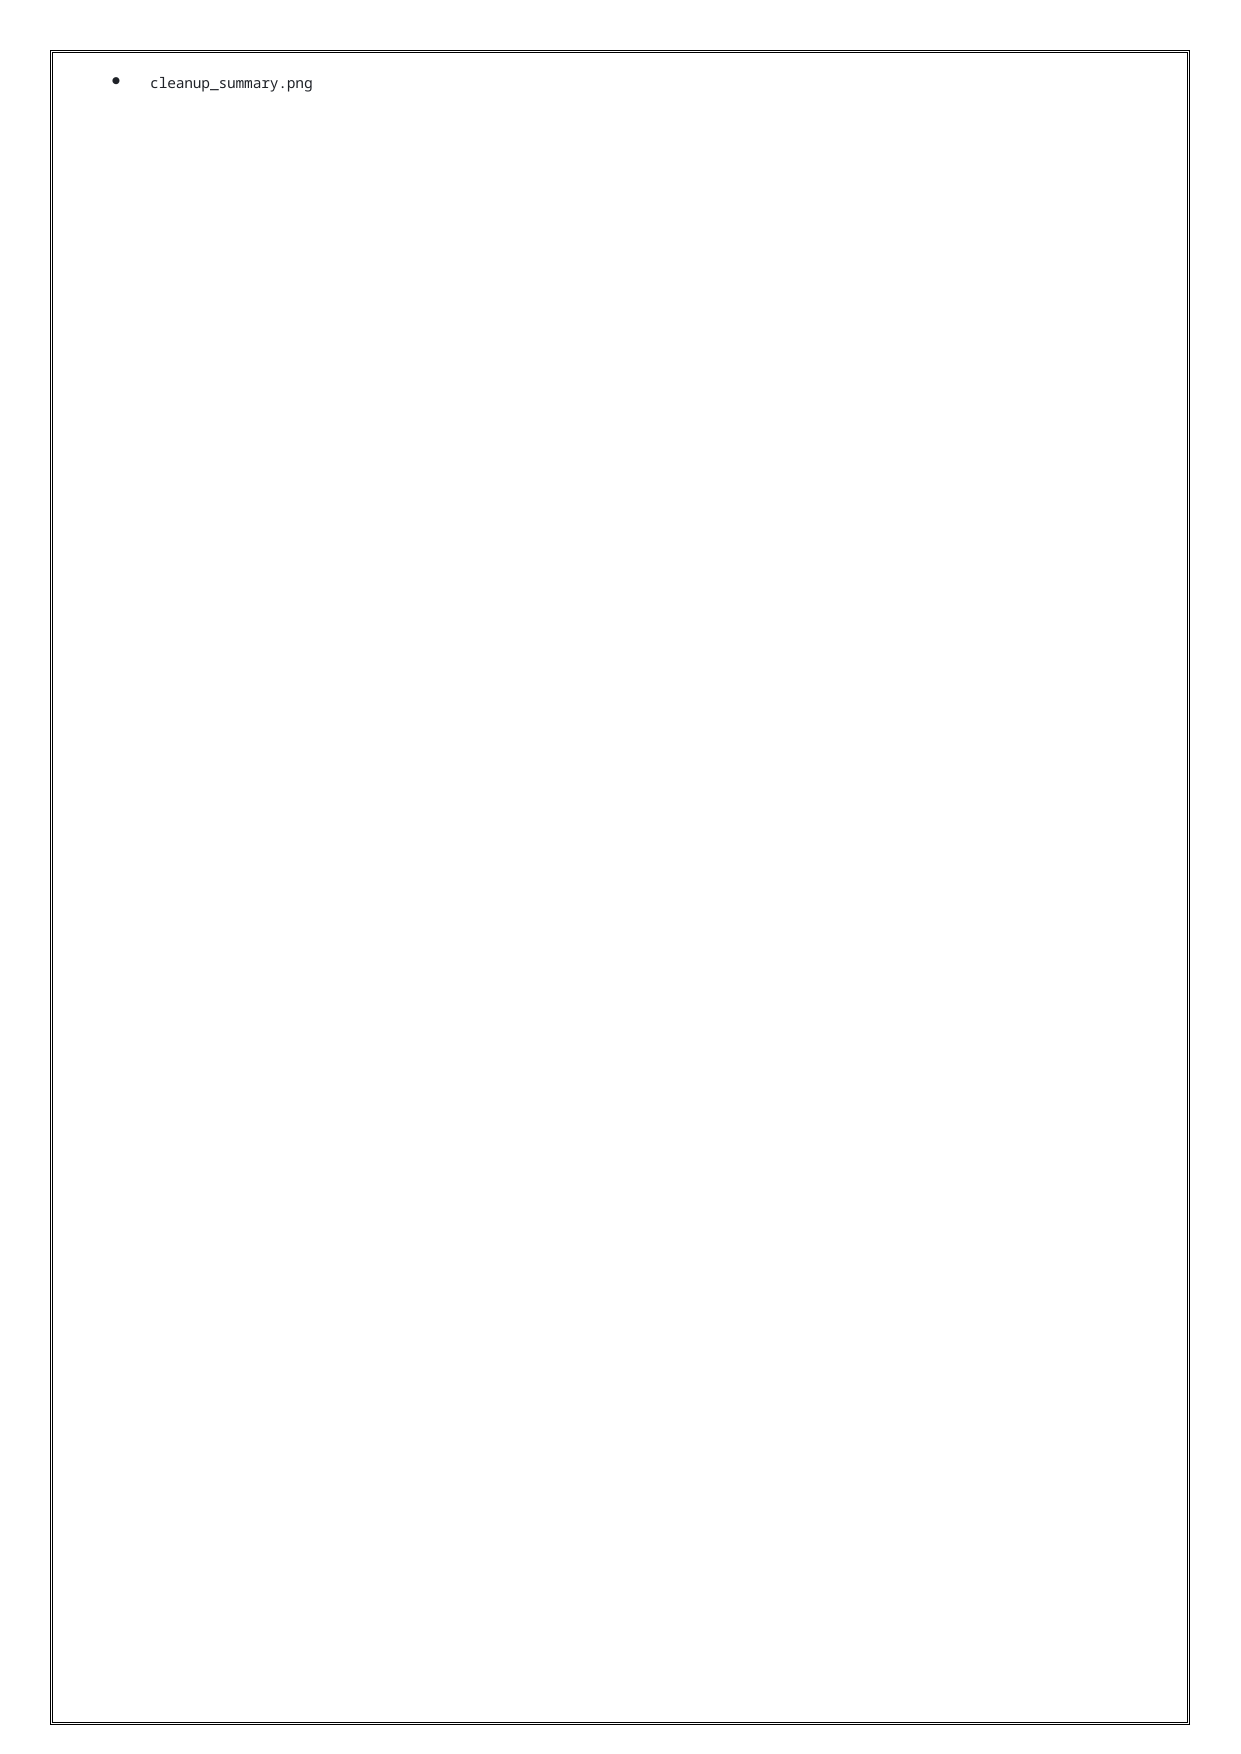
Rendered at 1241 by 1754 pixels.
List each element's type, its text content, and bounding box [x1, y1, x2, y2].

list cleanup_summary.png [112, 73, 1166, 93]
